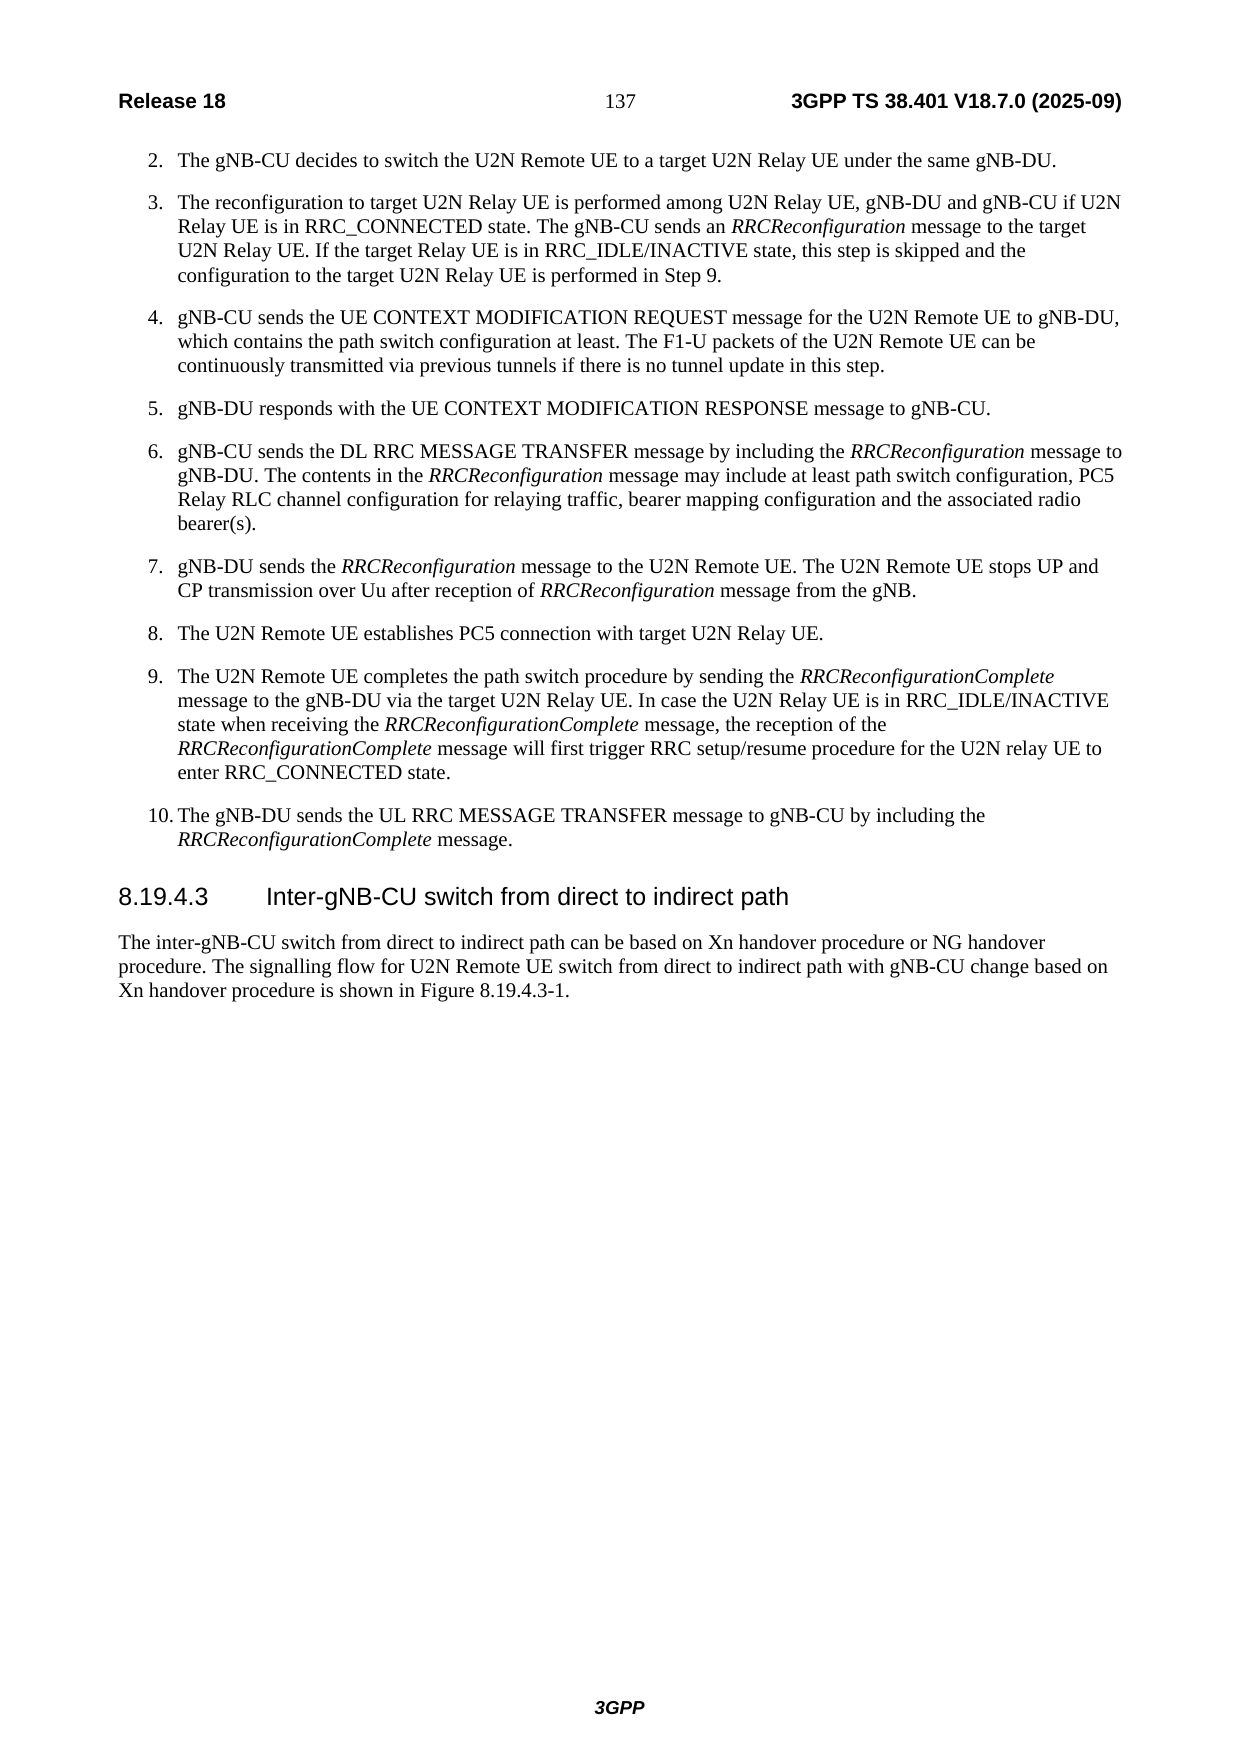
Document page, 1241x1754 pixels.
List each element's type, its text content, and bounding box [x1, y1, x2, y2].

text 3. The reconfiguration to target U2N Relay UE is performed among U2N Relay UE, gNB-DU and gNB-CU if U2N Relay UE is in RRC_CONNECTED state. The gNB-CU sends an RRCReconfiguration message to the target U2N Relay UE. If the target Relay UE is in RRC_IDLE/INACTIVE state, this step is skipped and the configuration to the target U2N Relay UE is performed in Step 9. [148, 190, 1122, 287]
text 9. The U2N Remote UE completes the path switch procedure by sending the RRCReconfigurationComplete message to the gNB-DU via the target U2N Relay UE. In case the U2N Relay UE is in RRC_IDLE/INACTIVE state when receiving the RRCReconfigurationComplete message, the reception of the RRCReconfigurationComplete message will first trigger RRC setup/resume procedure for the U2N relay UE to enter RRC_CONNECTED state. [148, 664, 1122, 784]
text 5. gNB-DU responds with the UE CONTEXT MODIFICATION RESPONSE message to gNB-CU. [148, 396, 1122, 420]
subtitle 8.19.4.3 Inter-gNB-CU switch from direct to indirect path [118, 882, 1122, 911]
text 4. gNB-CU sends the UE CONTEXT MODIFICATION REQUEST message for the U2N Remote UE to gNB-DU, which contains the path switch configuration at least. The F1-U packets of the U2N Remote UE can be continuously transmitted via previous tunnels if there is no tunnel update in this step. [148, 305, 1122, 377]
text The inter-gNB-CU switch from direct to indirect path can be based on Xn handover procedure or NG handover procedure. The signalling flow for U2N Remote UE switch from direct to indirect path with gNB-CU change based on Xn handover procedure is shown in Figure 8.19.4.3-1. [118, 930, 1122, 1002]
text 7. gNB-DU sends the RRCReconfiguration message to the U2N Remote UE. The U2N Remote UE stops UP and CP transmission over Uu after reception of RRCReconfiguration message from the gNB. [148, 554, 1122, 602]
text 10. The gNB-DU sends the UL RRC MESSAGE TRANSFER message to gNB-CU by including the RRCReconfigurationComplete message. [148, 803, 1122, 851]
text 6. gNB-CU sends the DL RRC MESSAGE TRANSFER message by including the RRCReconfiguration message to gNB-DU. The contents in the RRCReconfiguration message may include at least path switch configuration, PC5 Relay RLC channel configuration for relaying traffic, bearer mapping configuration and the associated radio bearer(s). [148, 439, 1122, 535]
text 8. The U2N Remote UE establishes PC5 connection with target U2N Relay UE. [148, 621, 1122, 645]
text 2. The gNB-CU decides to switch the U2N Remote UE to a target U2N Relay UE under the same gNB-DU. [148, 147, 1122, 172]
